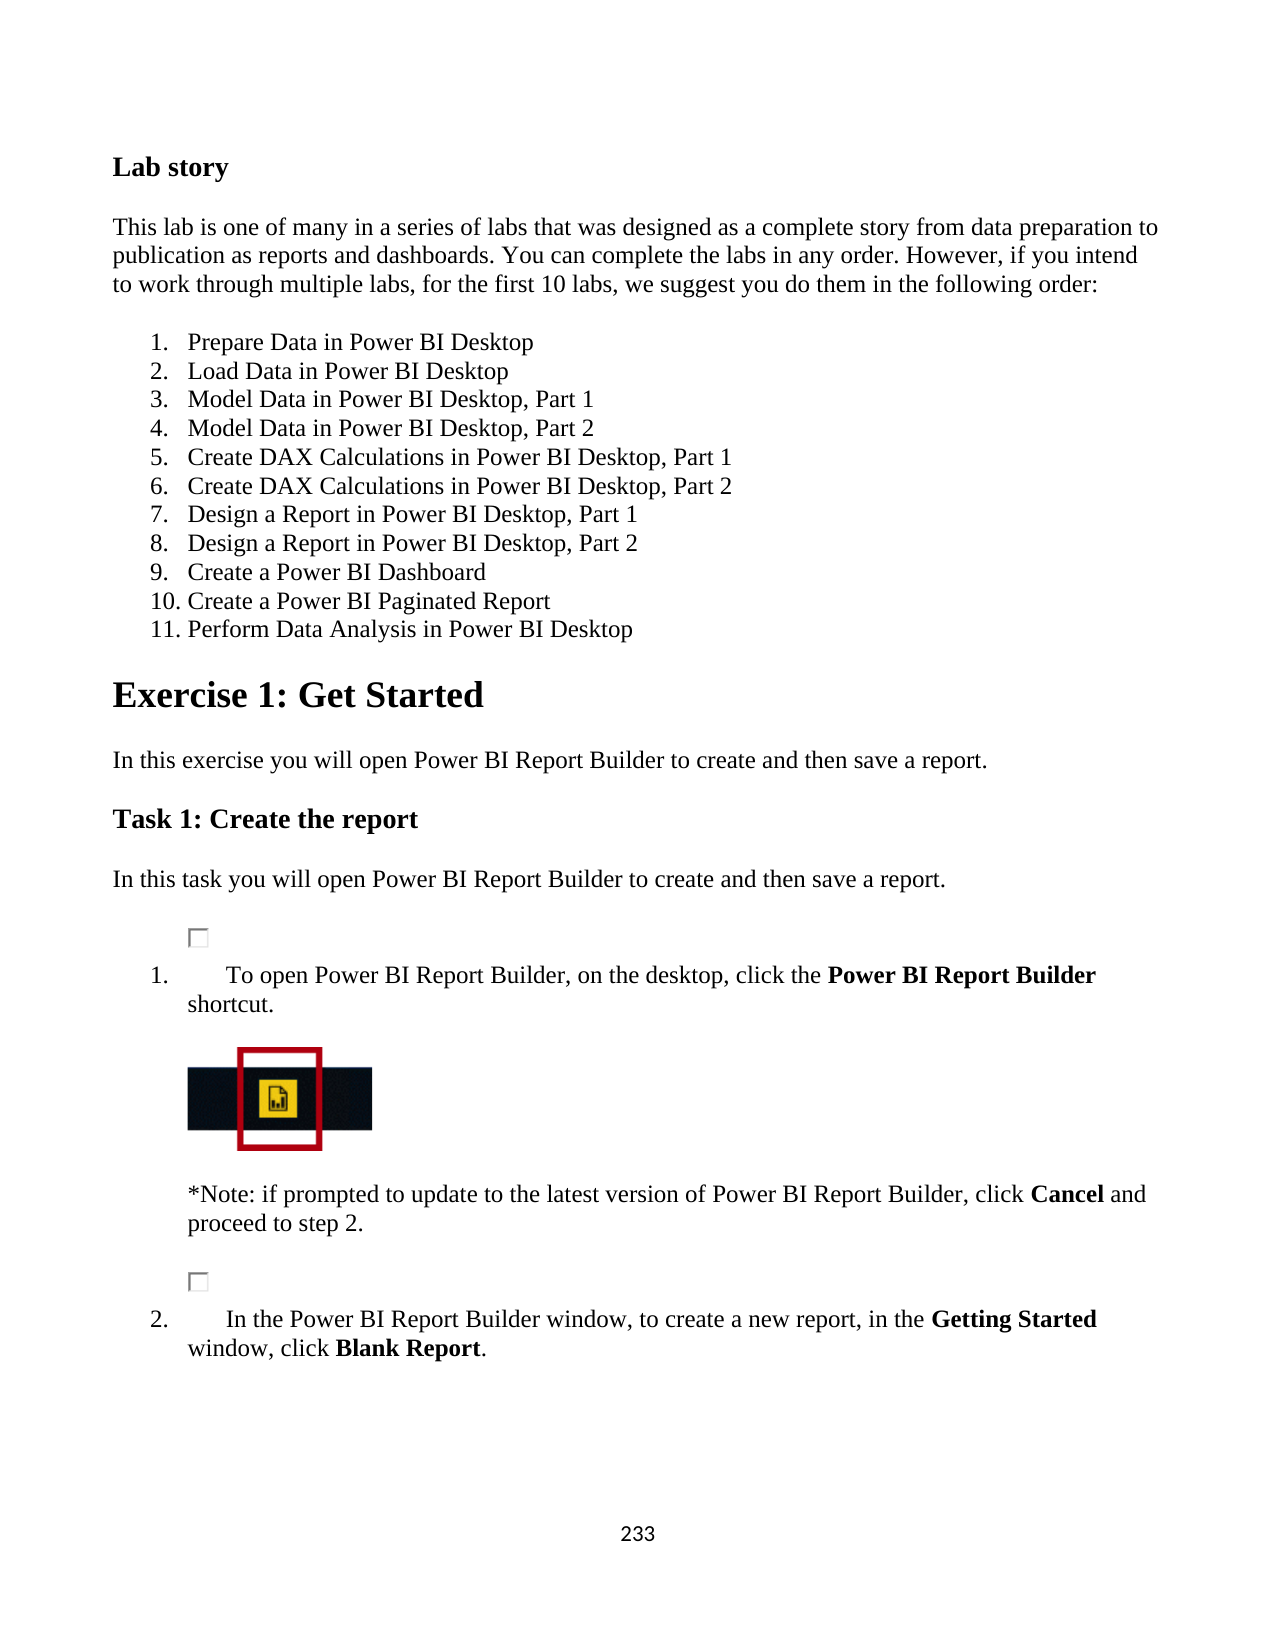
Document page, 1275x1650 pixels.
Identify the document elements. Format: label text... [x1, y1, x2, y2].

list Perform Data Analysis in Power BI Desktop [150, 614, 1162, 643]
text Lab story [112, 150, 1162, 182]
list Design a Report in Power BI Desktop, Part 1 [150, 499, 1162, 528]
text Exercise 1: Get Started [112, 672, 1162, 716]
list Create DAX Calculations in Power BI Desktop, Part 2 [150, 471, 1162, 499]
list Design a Report in Power BI Desktop, Part 2 [150, 528, 1162, 557]
text Task 1: Create the report [112, 803, 1162, 835]
text In this task you will open Power BI Report Builder to create and then save a report. [112, 864, 1162, 893]
list Model Data in Power BI Desktop, Part 2 [150, 413, 1162, 442]
list Load Data in Power BI Desktop [150, 356, 1162, 384]
picture [187, 1047, 373, 1151]
list Create a Power BI Paginated Report [150, 586, 1162, 614]
text This lab is one of many in a series of labs that was designed as a complete story from data preparation to publication as reports and dashboards. You can complete the labs in any order. However, if you intend to work through multiple labs, for the first 10 labs, we suggest you do them in the following order: [112, 212, 1162, 298]
list To open Power BI Report Builder, on the desktop, click the Power BI Report Builder shortcut. [150, 922, 1162, 1018]
list Model Data in Power BI Desktop, Part 1 [150, 384, 1162, 413]
list In the Power BI Report Builder window, to create a new report, in the Getting Started window, click Blank Report. [150, 1266, 1162, 1362]
text In this exercise you will open Power BI Report Builder to create and then save a report. [112, 745, 1162, 773]
list Create a Power BI Dashboard [150, 557, 1162, 586]
text *Note: if prompted to update to the latest version of Power BI Report Builder, click Cancel and proceed to step 2. [187, 1179, 1162, 1237]
list Create DAX Calculations in Power BI Desktop, Part 1 [150, 442, 1162, 471]
list Prepare Data in Power BI Desktop [150, 327, 1162, 356]
